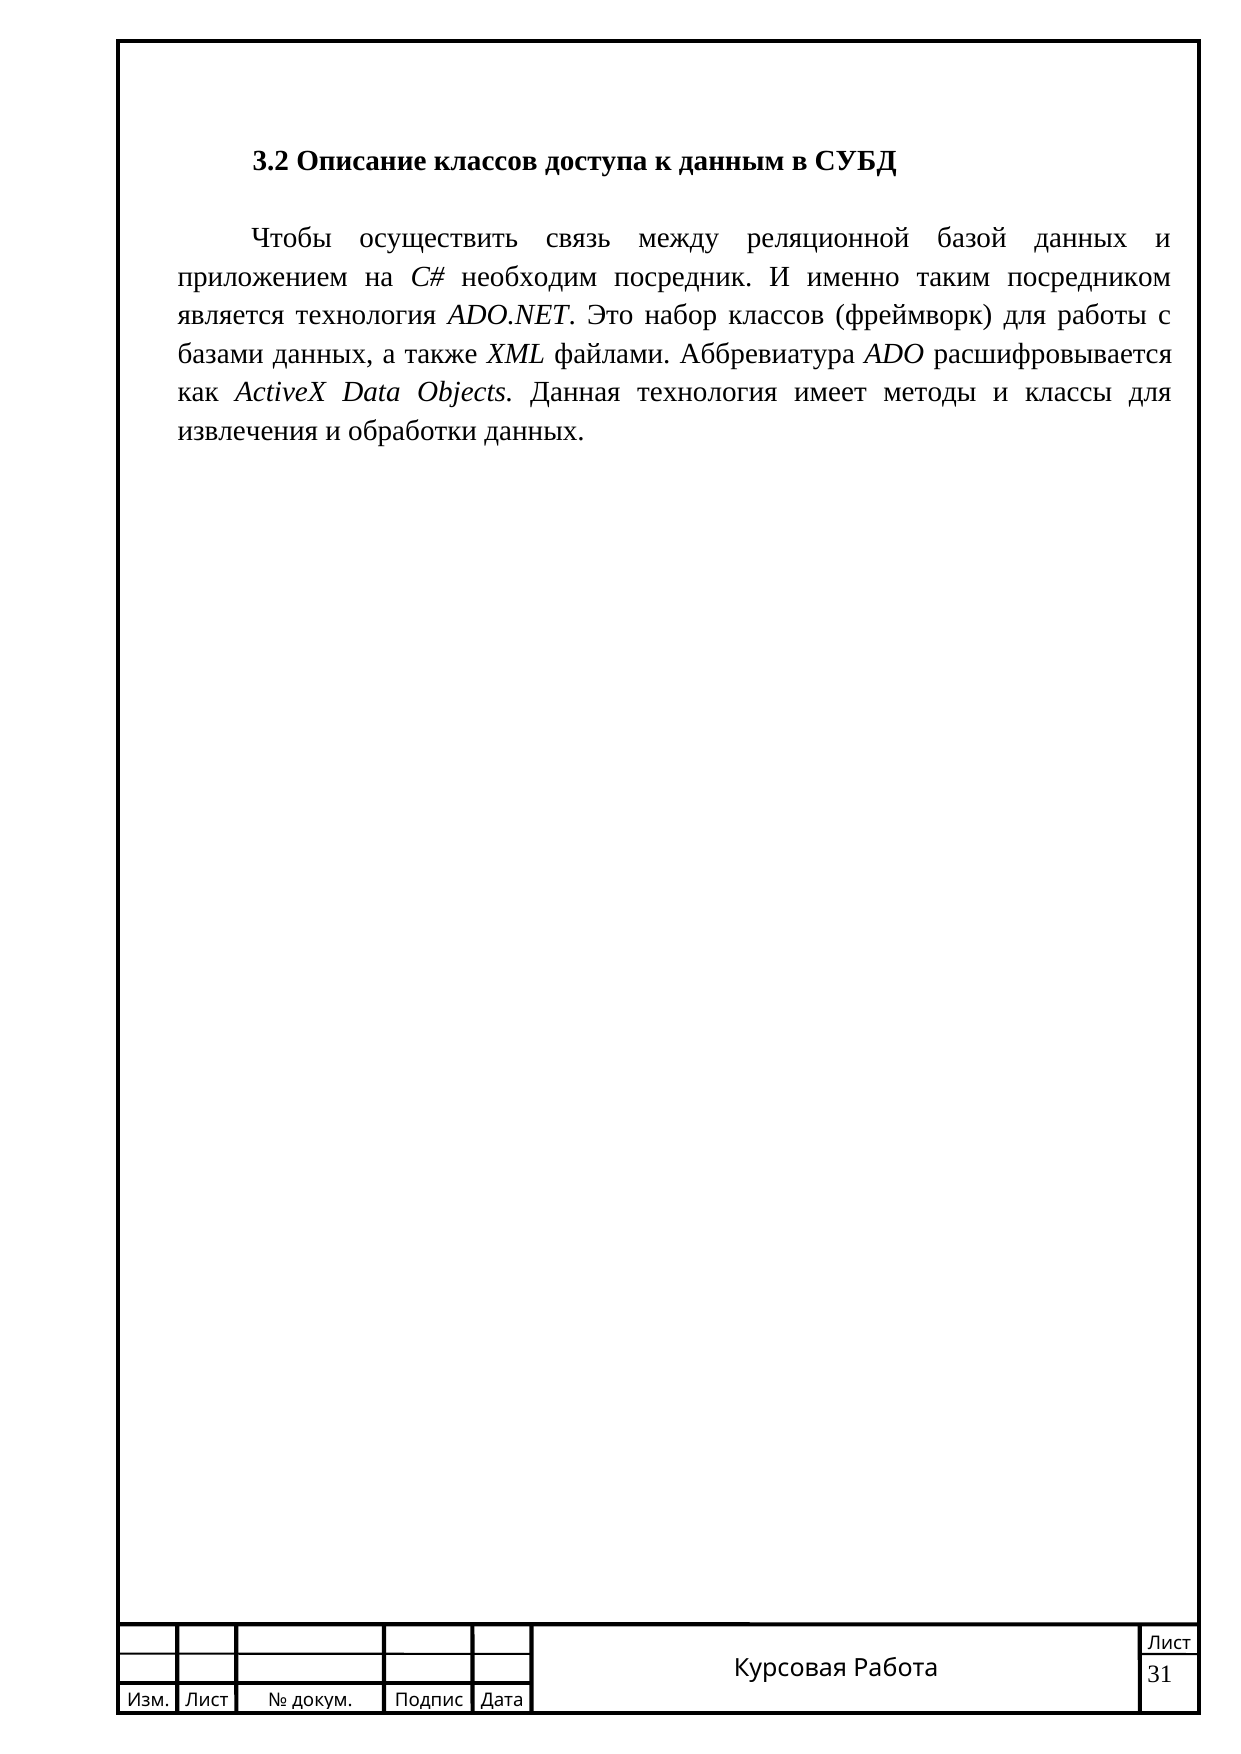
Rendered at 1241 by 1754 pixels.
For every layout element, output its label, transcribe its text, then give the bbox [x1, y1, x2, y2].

subtitle 3.2 Описание классов доступа к данным в СУБД [177, 143, 1172, 177]
text Чтобы осуществить связь между реляционной базой данных и приложением на C# необходим посредник. И именно таким посредником является технология ADO.NET. Это набор классов (фреймворк) для работы с базами данных, а также XML файлами. Аббревиатура ADO расшифровывается как ActiveX Data Objects. Данная технология имеет методы и классы для извлечения и обработки данных. [177, 220, 1172, 446]
